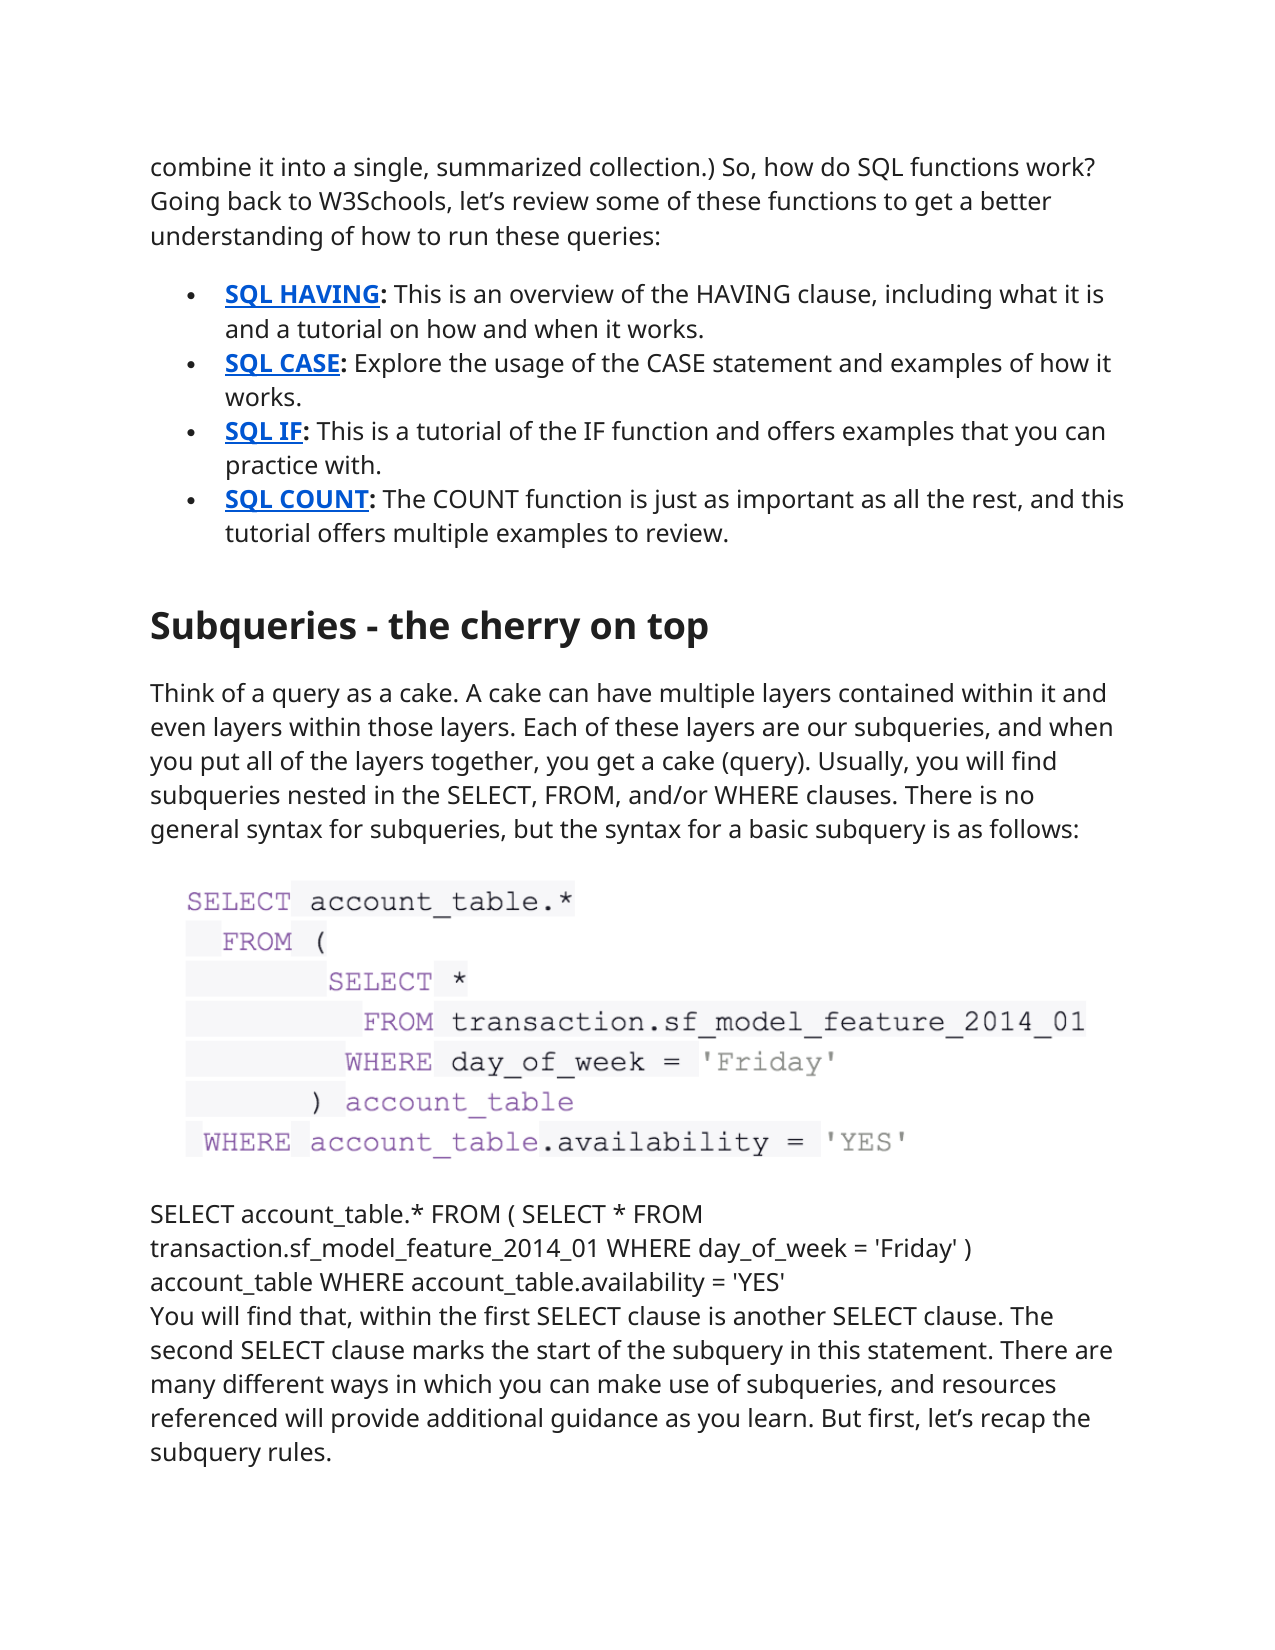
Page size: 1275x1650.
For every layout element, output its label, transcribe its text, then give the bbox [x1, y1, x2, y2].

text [150, 150, 1125, 252]
text SELECT account_table.* FROM ( SELECT * FROM transaction.sf_model_feature_2014_01 WHERE day_of_week = 'Friday' ) account_table WHERE account_table.availability = 'YES' [150, 1197, 1125, 1298]
picture [150, 871, 1125, 1197]
list SQL IF: This is a tutorial of the IF function and offers examples that you can practice with. [187, 413, 1125, 482]
text Think of a query as a cake. A cake can have multiple layers contained within it and even layers within those layers. Each of these layers are our subqueries, and when you put all of the layers together, you get a cake (query). Usually, you will find subqueries nested in the SELECT, FROM, and/or WHERE clauses. There is no general syntax for subqueries, but the syntax for a basic subquery is as follows: [150, 676, 1125, 846]
text You will find that, within the first SELECT clause is another SELECT clause. The second SELECT clause marks the start of the subquery in this statement. There are many different ways in which you can make use of subqueries, and resources referenced will provide additional guidance as you learn. But first, let’s recap the subquery rules. [150, 1298, 1125, 1469]
text Subqueries - the cherry on top [150, 600, 1125, 651]
list SQL COUNT: The COUNT function is just as important as all the rest, and this tutorial offers multiple examples to review. [187, 482, 1125, 550]
list SQL HAVING: This is an overview of the HAVING clause, including what it is and a tutorial on how and when it works. [187, 277, 1125, 345]
list SQL CASE: Explore the usage of the CASE statement and examples of how it works. [187, 345, 1125, 413]
